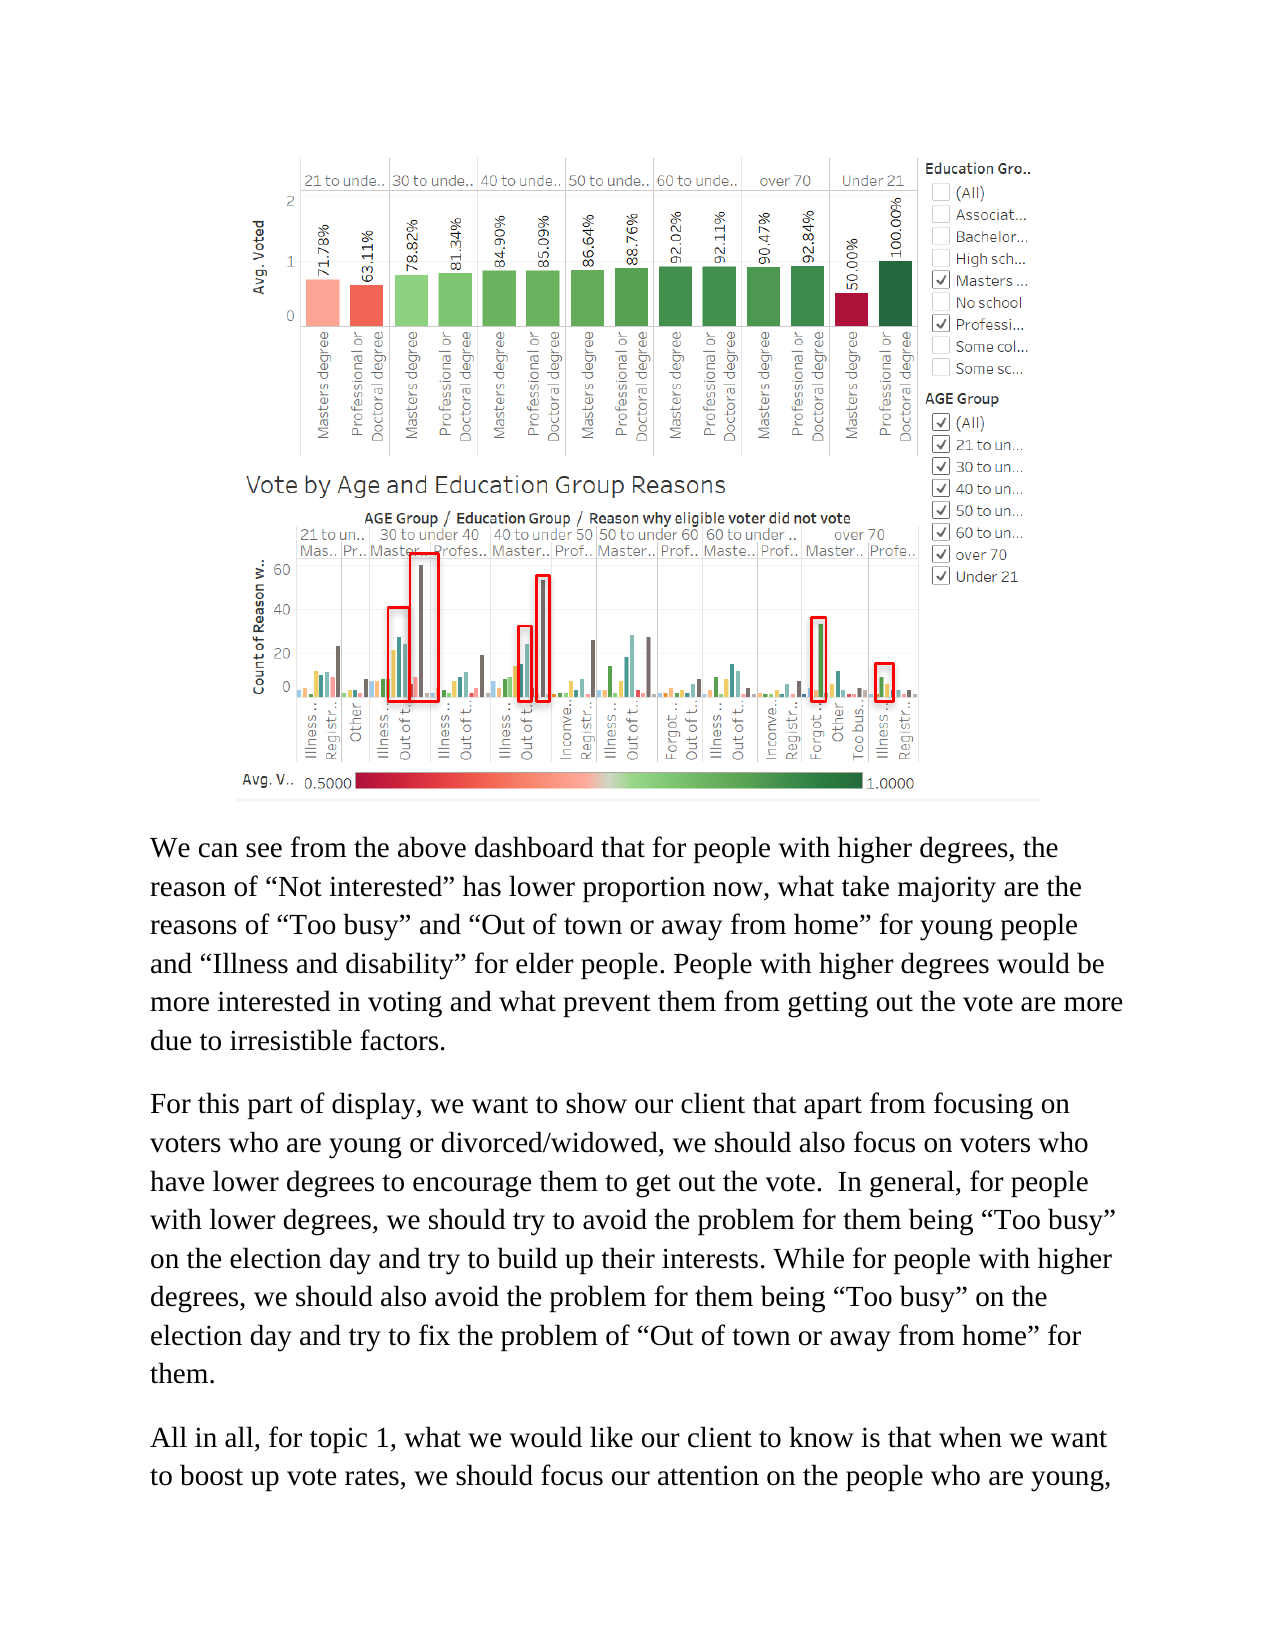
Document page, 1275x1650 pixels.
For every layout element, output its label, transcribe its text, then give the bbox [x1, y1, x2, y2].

text All in all, for topic 1, what we would like our client to know is that when we want to boost up vote rates, we should focus our attention on the people who are young, [150, 1420, 1125, 1492]
text We can see from the above dashboard that for people with higher degrees, the reason of “Not interested” has lower proportion now, what take majority are the reasons of “Too busy” and “Out of town or away from home” for young people and “Illness and disability” for elder people. People with higher degrees would be more interested in voting and what prevent them from getting out the vote are more due to irresistible factors. [150, 830, 1125, 1057]
picture [236, 150, 1039, 802]
text For this part of display, we want to show our client that apart from focusing on voters who are young or divorced/widowed, we should also focus on voters who have lower degrees to encourage them to get out the vote. In general, for people with lower degrees, we should try to avoid the problem for them being “Too busy” on the election day and try to build up their interests. While for people with higher degrees, we should also avoid the problem for them being “Too busy” on the election day and try to fix the problem of “Out of town or away from home” for them. [150, 1087, 1125, 1390]
